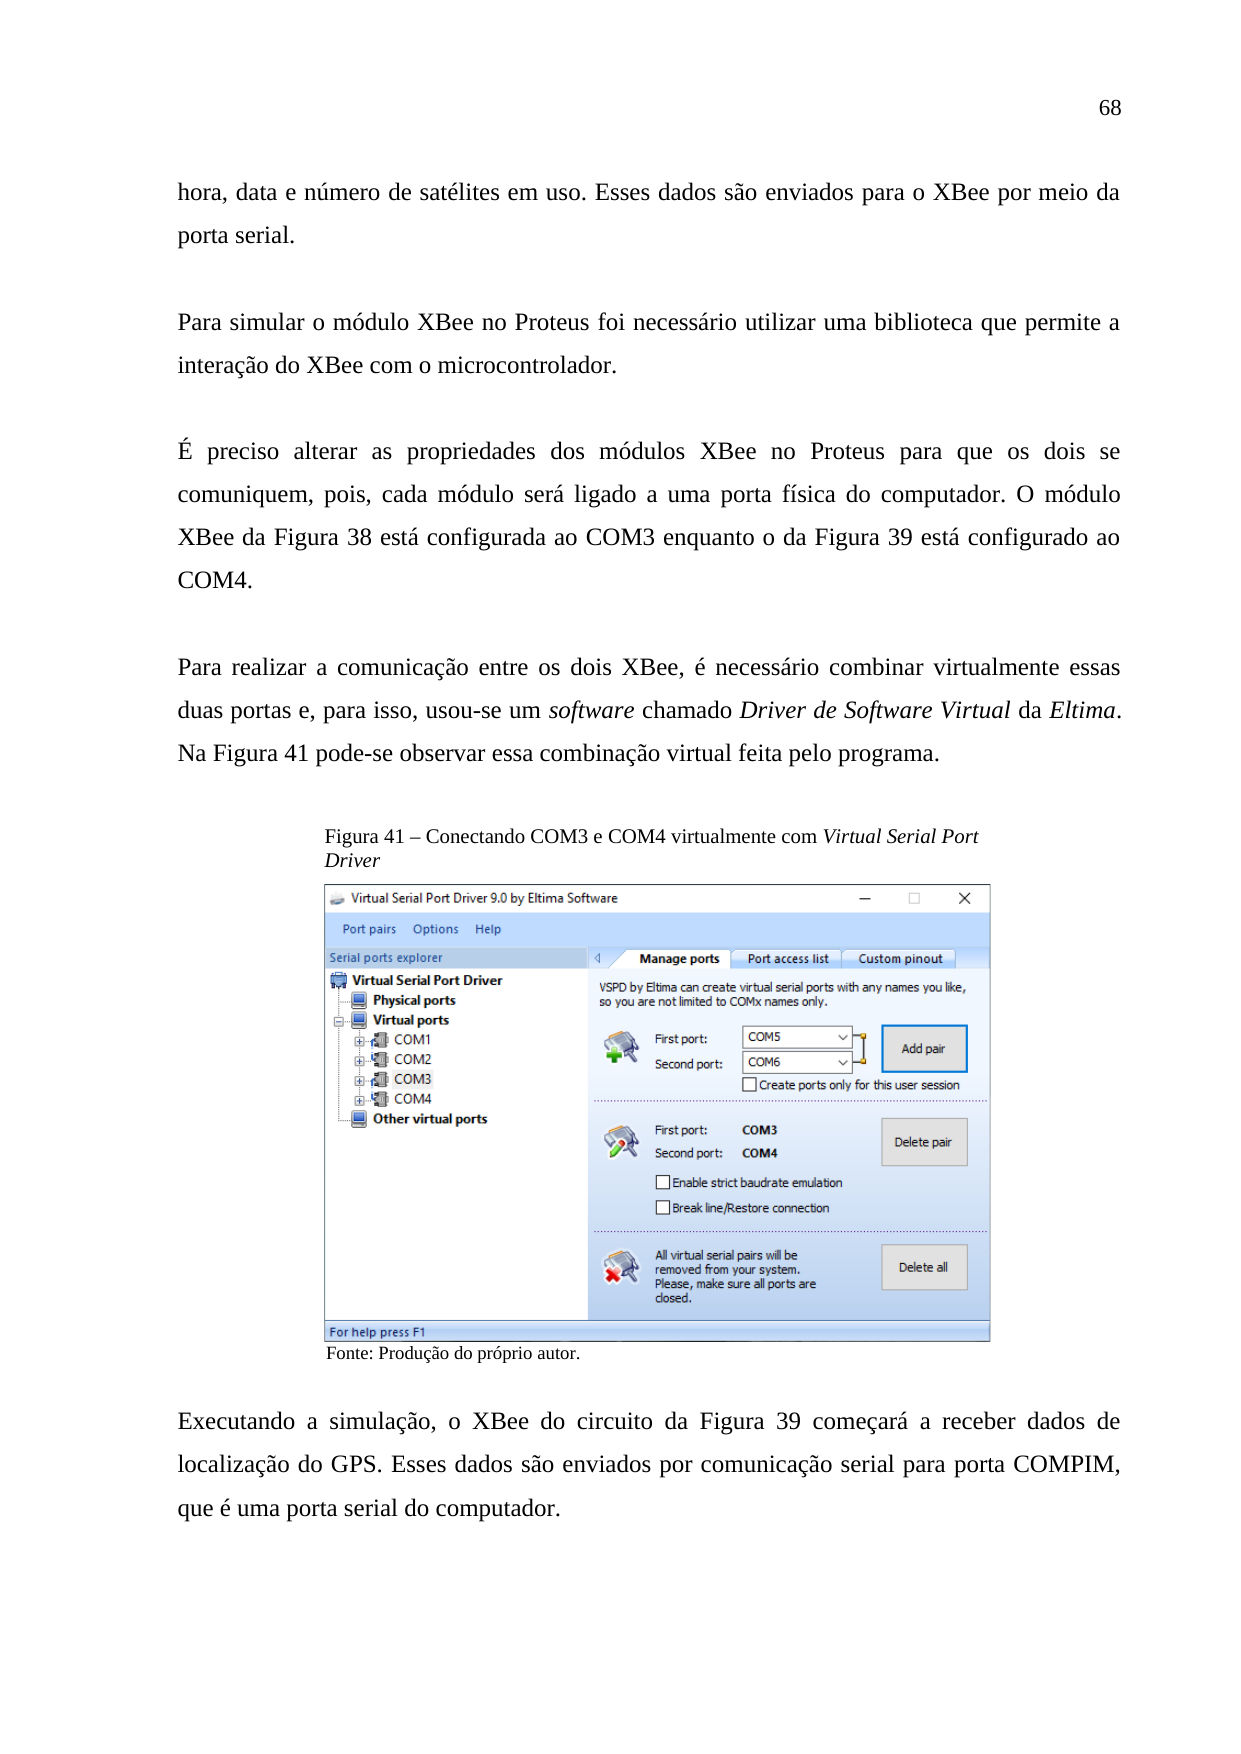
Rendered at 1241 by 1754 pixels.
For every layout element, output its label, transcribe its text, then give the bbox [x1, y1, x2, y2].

picture [324, 884, 991, 1342]
text É preciso alterar as propriedades dos módulos XBee no Proteus para que os dois se comuniquem, pois, cada módulo será ligado a uma porta física do computador. O módulo XBee da Figura 38 está configurada ao COM3 enquanto o da Figura 39 está configurado ao COM4. [177, 436, 1122, 594]
text Figura 41 – Conectando COM3 e COM4 virtualmente com Virtual Serial Port Driver [324, 824, 1028, 872]
text Para simular o módulo XBee no Proteus foi necessário utilizar uma biblioteca que permite a interação do XBee com o microcontrolador. [177, 307, 1122, 378]
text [177, 177, 1122, 249]
text Executando a simulação, o XBee do circuito da Figura 39 começará a receber dados de localização do GPS. Esses dados são enviados por comunicação serial para porta COMPIM, que é uma porta serial do computador. [177, 1406, 1122, 1521]
text Para realizar a comunicação entre os dois XBee, é necessário combinar virtualmente essas duas portas e, para isso, usou-se um software chamado Driver de Software Virtual da Eltima. Na Figura 41 pode-se observar essa combinação virtual feita pelo programa. [177, 652, 1122, 767]
text Fonte: Produção do próprio autor. [326, 1342, 1122, 1363]
